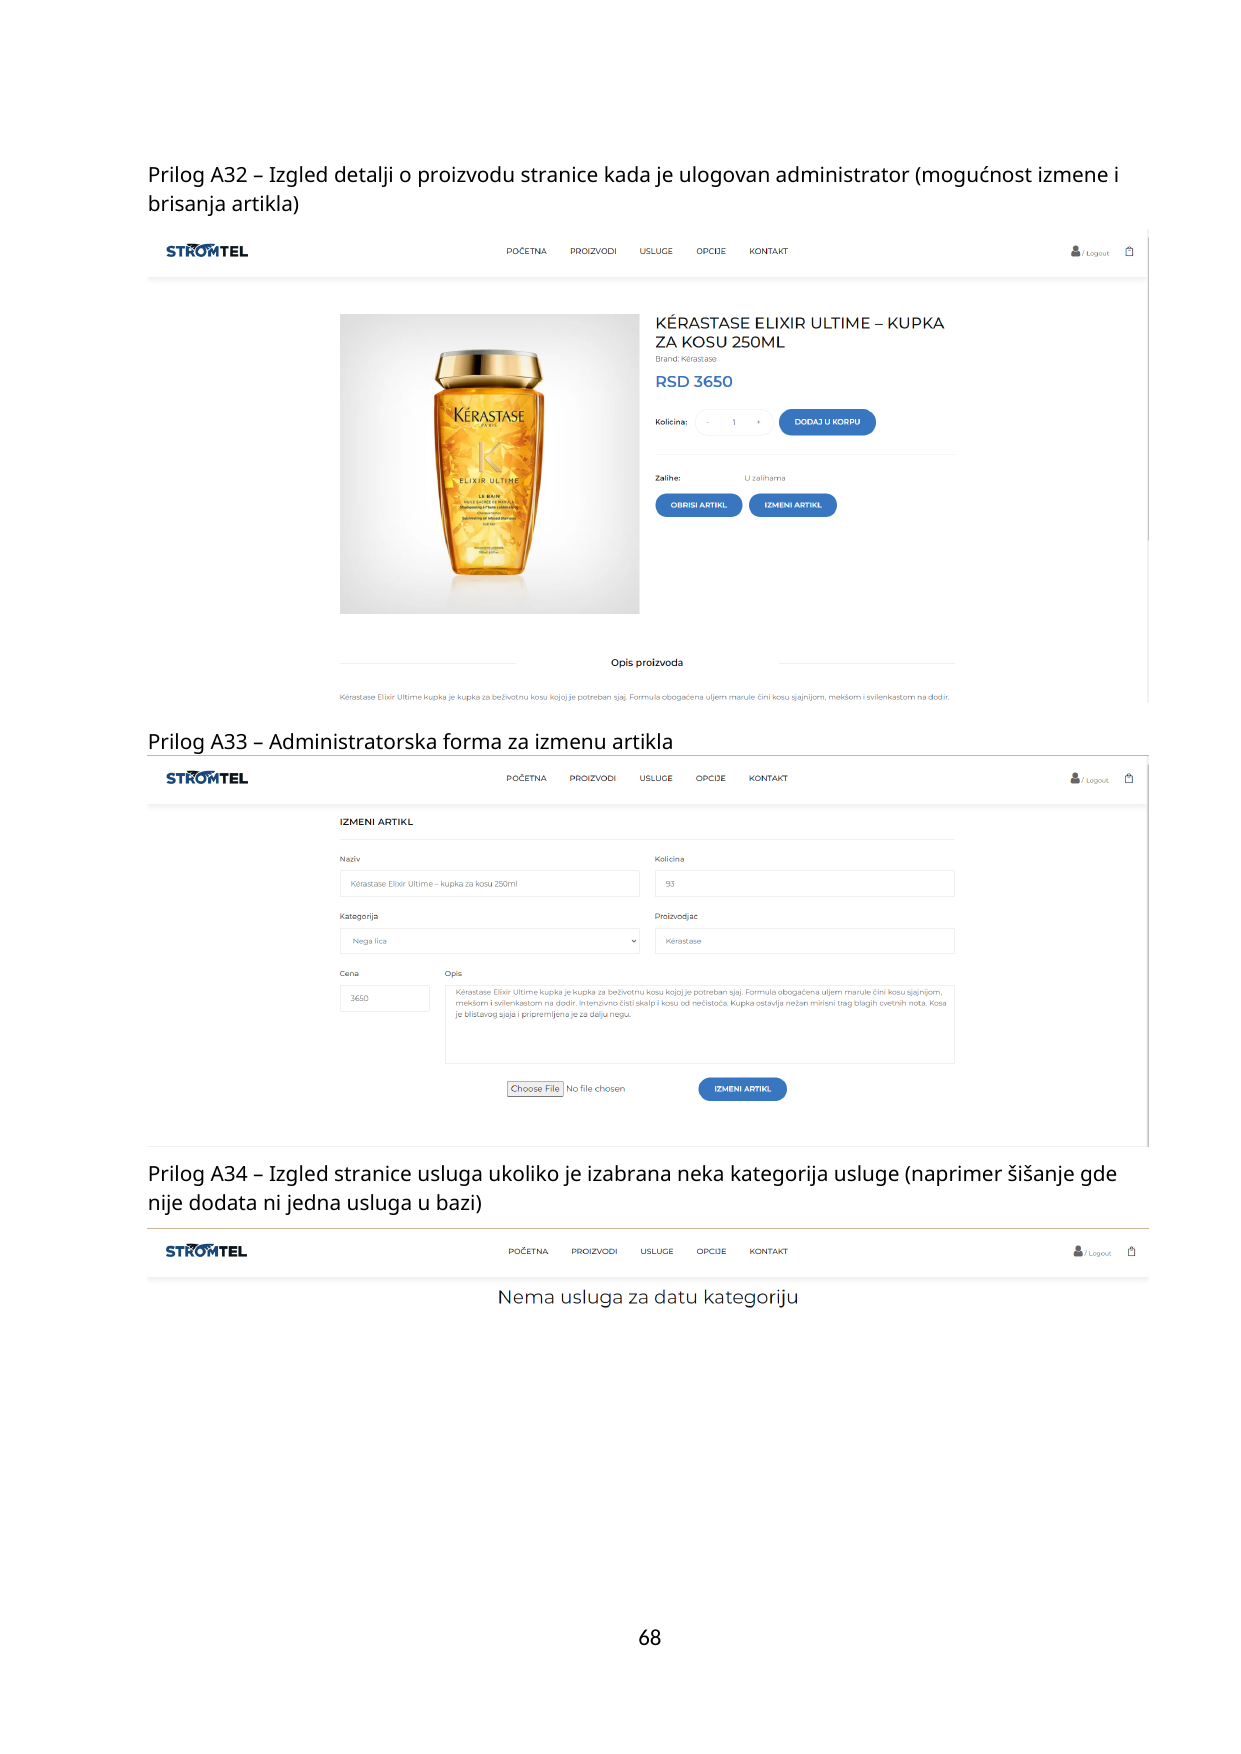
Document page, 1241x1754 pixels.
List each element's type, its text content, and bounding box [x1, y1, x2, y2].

picture [147, 755, 1149, 1147]
picture [147, 1228, 1149, 1503]
picture [147, 229, 1149, 703]
text Prilog A32 – Izgled detalji o proizvodu stranice kada je ulogovan administrator (mogućnost izmene i brisanja artikla) [148, 160, 1152, 217]
